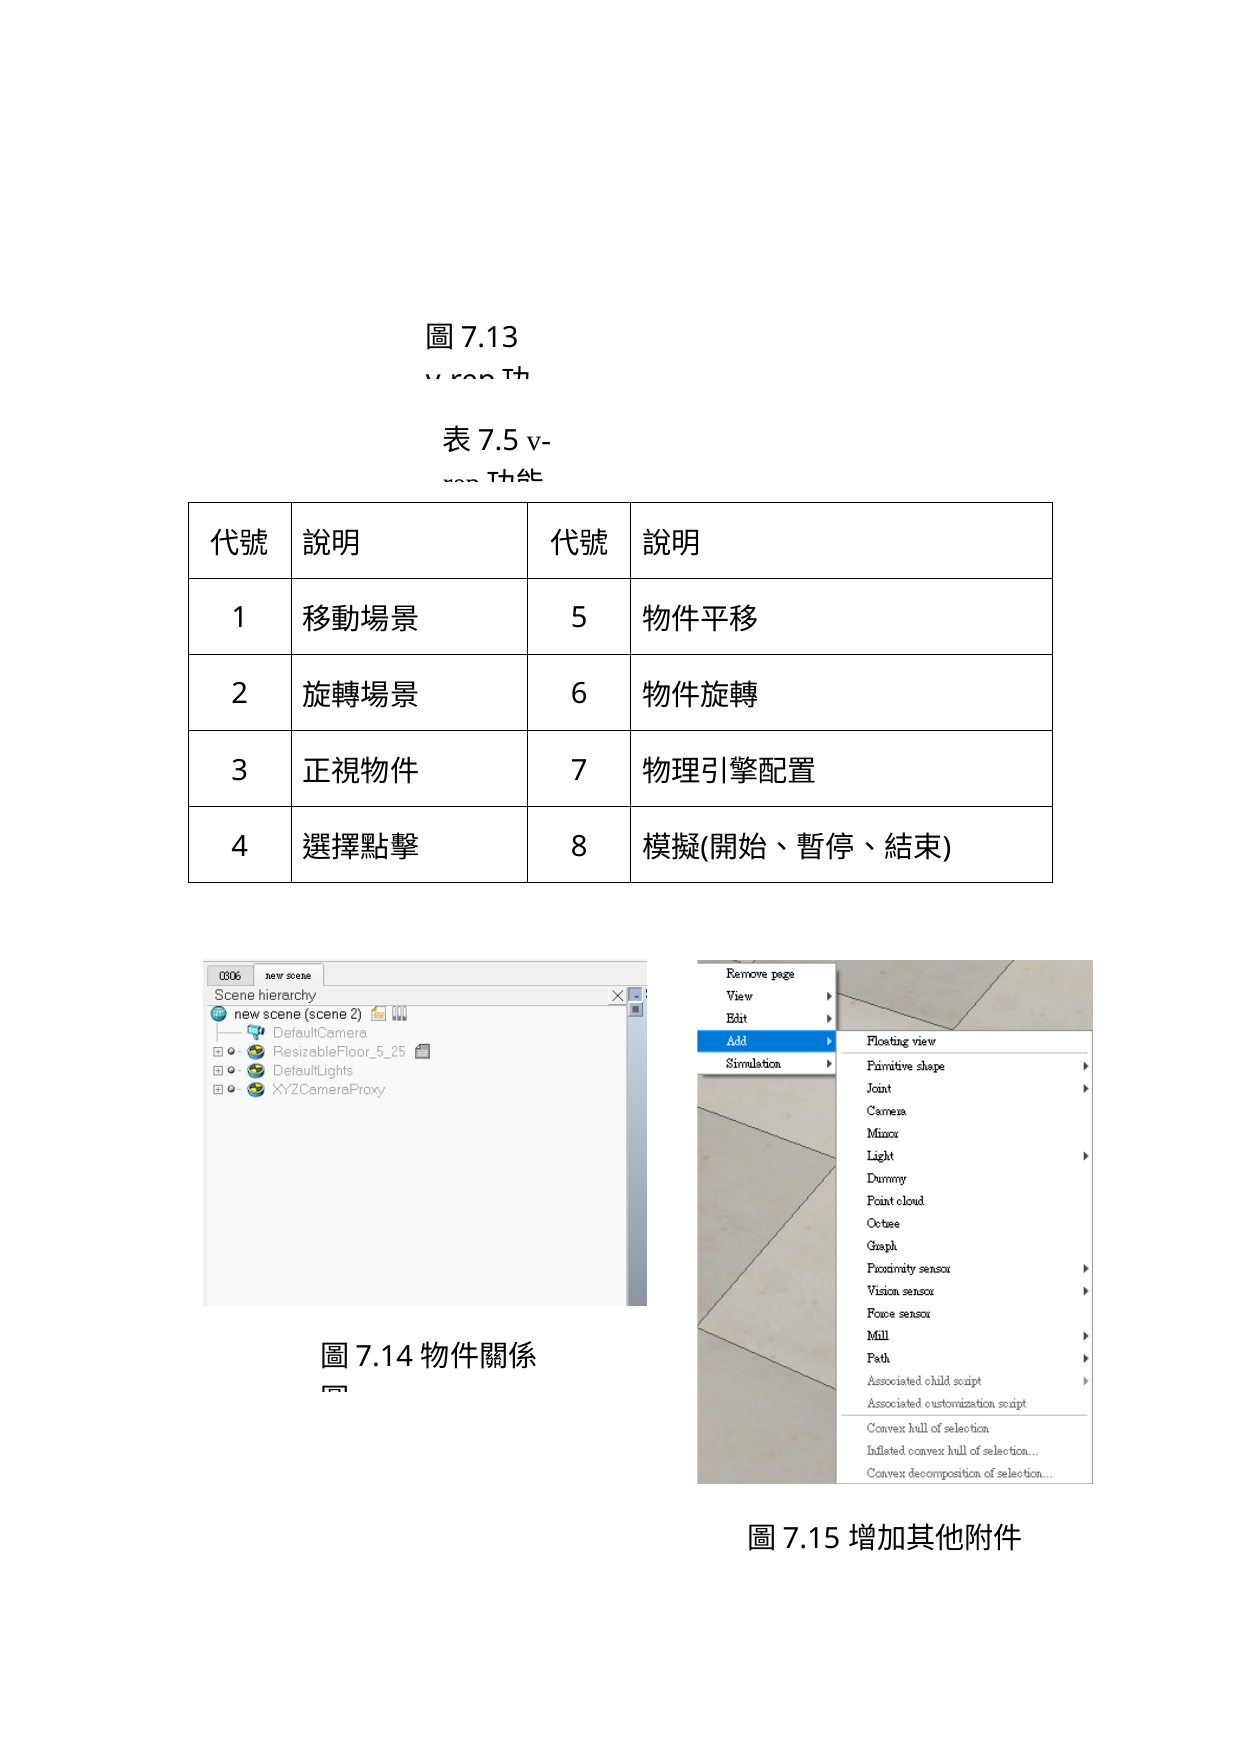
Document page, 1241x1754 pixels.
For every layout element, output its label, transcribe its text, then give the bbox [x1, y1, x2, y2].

table_cell 正視物件 [292, 731, 527, 806]
table_header 代號 [528, 503, 630, 578]
table_cell 2 [189, 655, 291, 730]
table_cell 1 [189, 579, 291, 654]
table_cell 物件旋轉 [631, 655, 1052, 730]
table_cell 選擇點擊 [292, 807, 527, 882]
table_cell 旋轉場景 [292, 655, 527, 730]
table_cell 5 [528, 579, 630, 654]
picture [696, 960, 1093, 1482]
picture [203, 959, 647, 1306]
table_cell 物理引擎配置 [631, 731, 1052, 806]
table_cell 3 [189, 731, 291, 806]
table_cell 物件平移 [631, 579, 1052, 654]
table_cell 模擬(開始、暫停、結束) [631, 807, 1052, 882]
table_header 說明 [292, 503, 527, 578]
table_cell 8 [528, 807, 630, 882]
table_cell 6 [528, 655, 630, 730]
table_cell 7 [528, 731, 630, 806]
table_header 說明 [631, 503, 1052, 578]
table_header 代號 [189, 503, 291, 578]
table_cell 移動場景 [292, 579, 527, 654]
table_cell 4 [189, 807, 291, 882]
